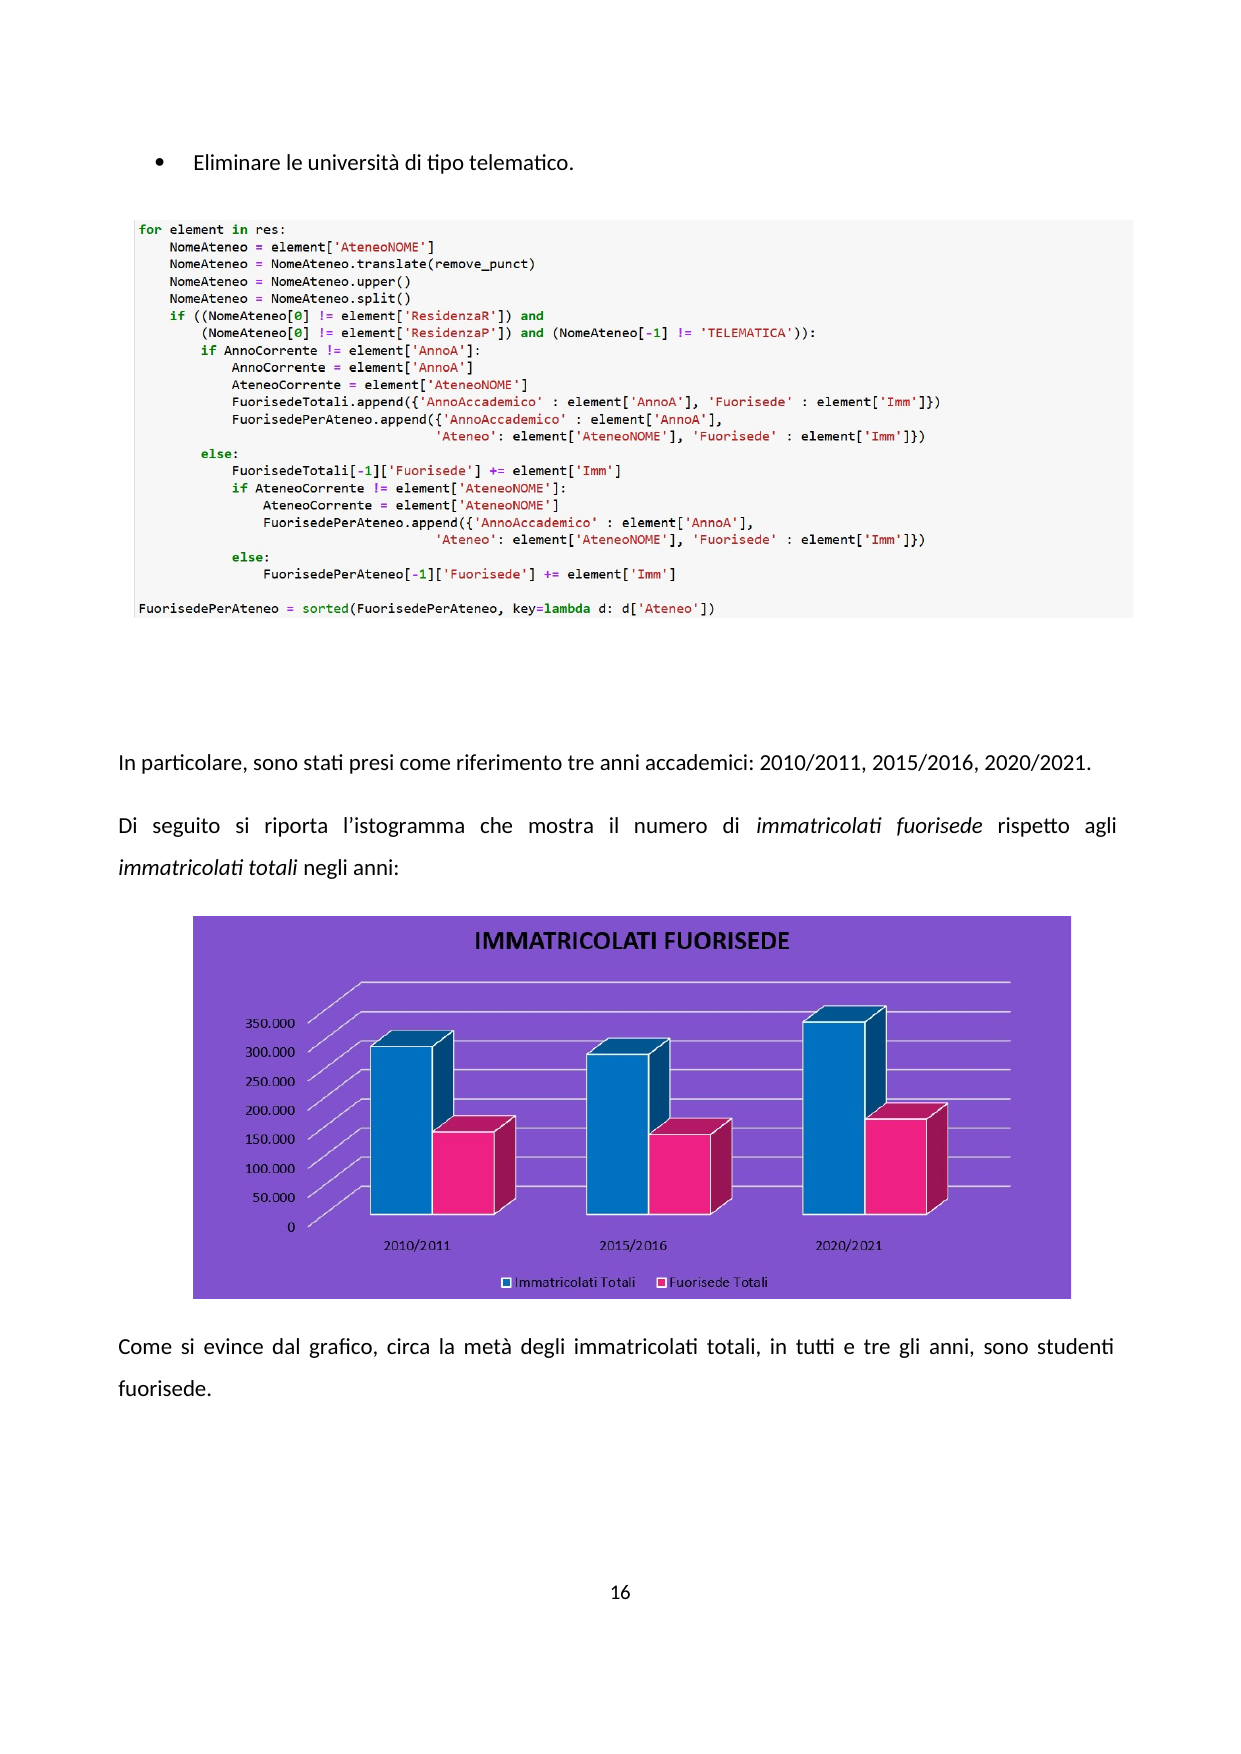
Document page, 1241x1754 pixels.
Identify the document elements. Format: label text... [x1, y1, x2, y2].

picture [193, 916, 1072, 1299]
text Di seguito si riporta l’istogramma che mostra il numero di immatricolati fuorisede rispetto agli immatricolati totali negli anni: [118, 811, 1117, 881]
text In particolare, sono stati presi come riferimento tre anni accademici: 2010/2011, 2015/2016, 2020/2021. [118, 748, 1117, 776]
list Eliminare le università di tipo telematico. [156, 148, 1122, 176]
picture [133, 220, 1132, 618]
text Come si evince dal grafico, circa la metà degli immatricolati totali, in tutti e tre gli anni, sono studenti fuorisede. [118, 1332, 1117, 1402]
